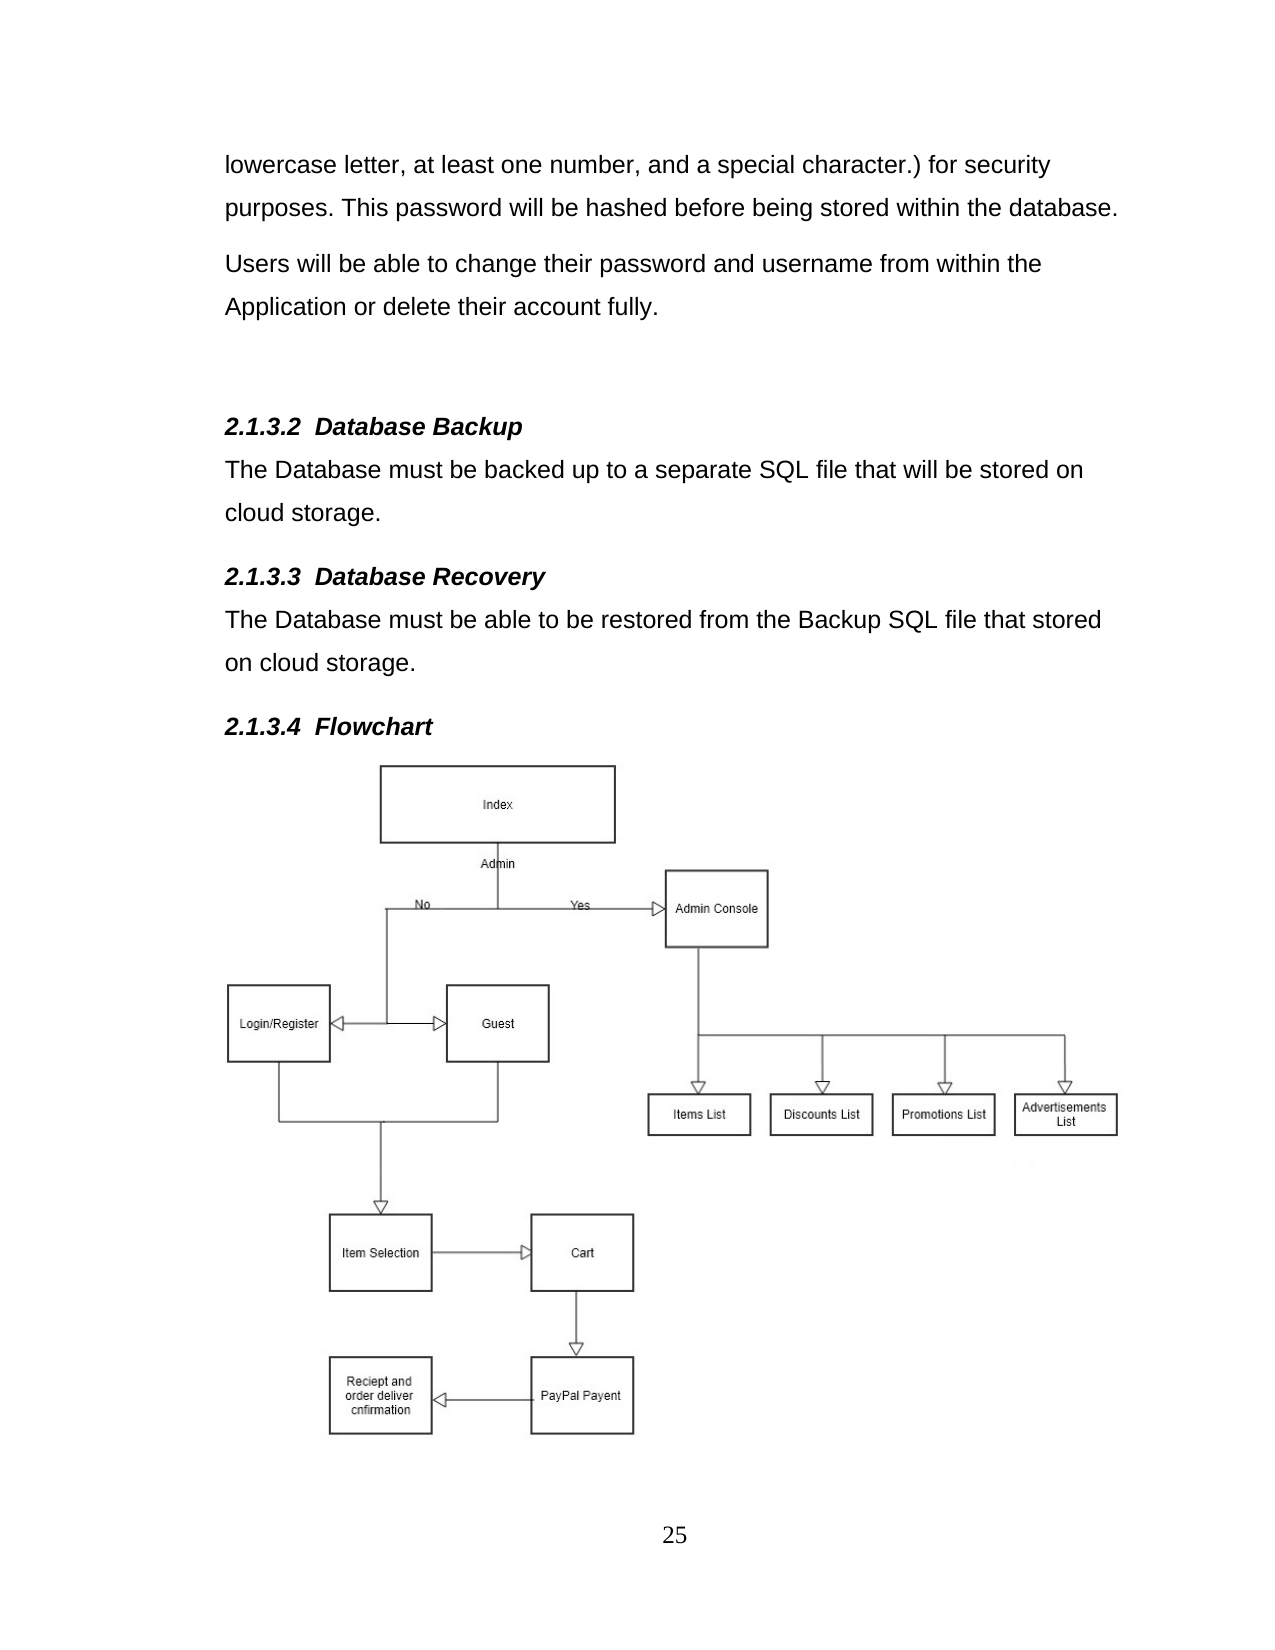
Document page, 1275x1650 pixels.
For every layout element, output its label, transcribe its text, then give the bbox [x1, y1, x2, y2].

picture [224, 755, 1125, 1455]
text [224, 150, 1125, 222]
subtitle Database Recovery [224, 562, 1125, 590]
text Users will be able to change their password and username from within the Application or delete their account fully. [224, 249, 1125, 321]
subtitle Database Backup [224, 411, 1125, 440]
text The Database must be backed up to a separate SQL file that will be stored on cloud storage. [224, 454, 1125, 526]
text The Database must be able to be restored from the Backup SQL file that stored on cloud storage. [224, 605, 1125, 677]
subtitle Flowchart [224, 712, 1125, 741]
